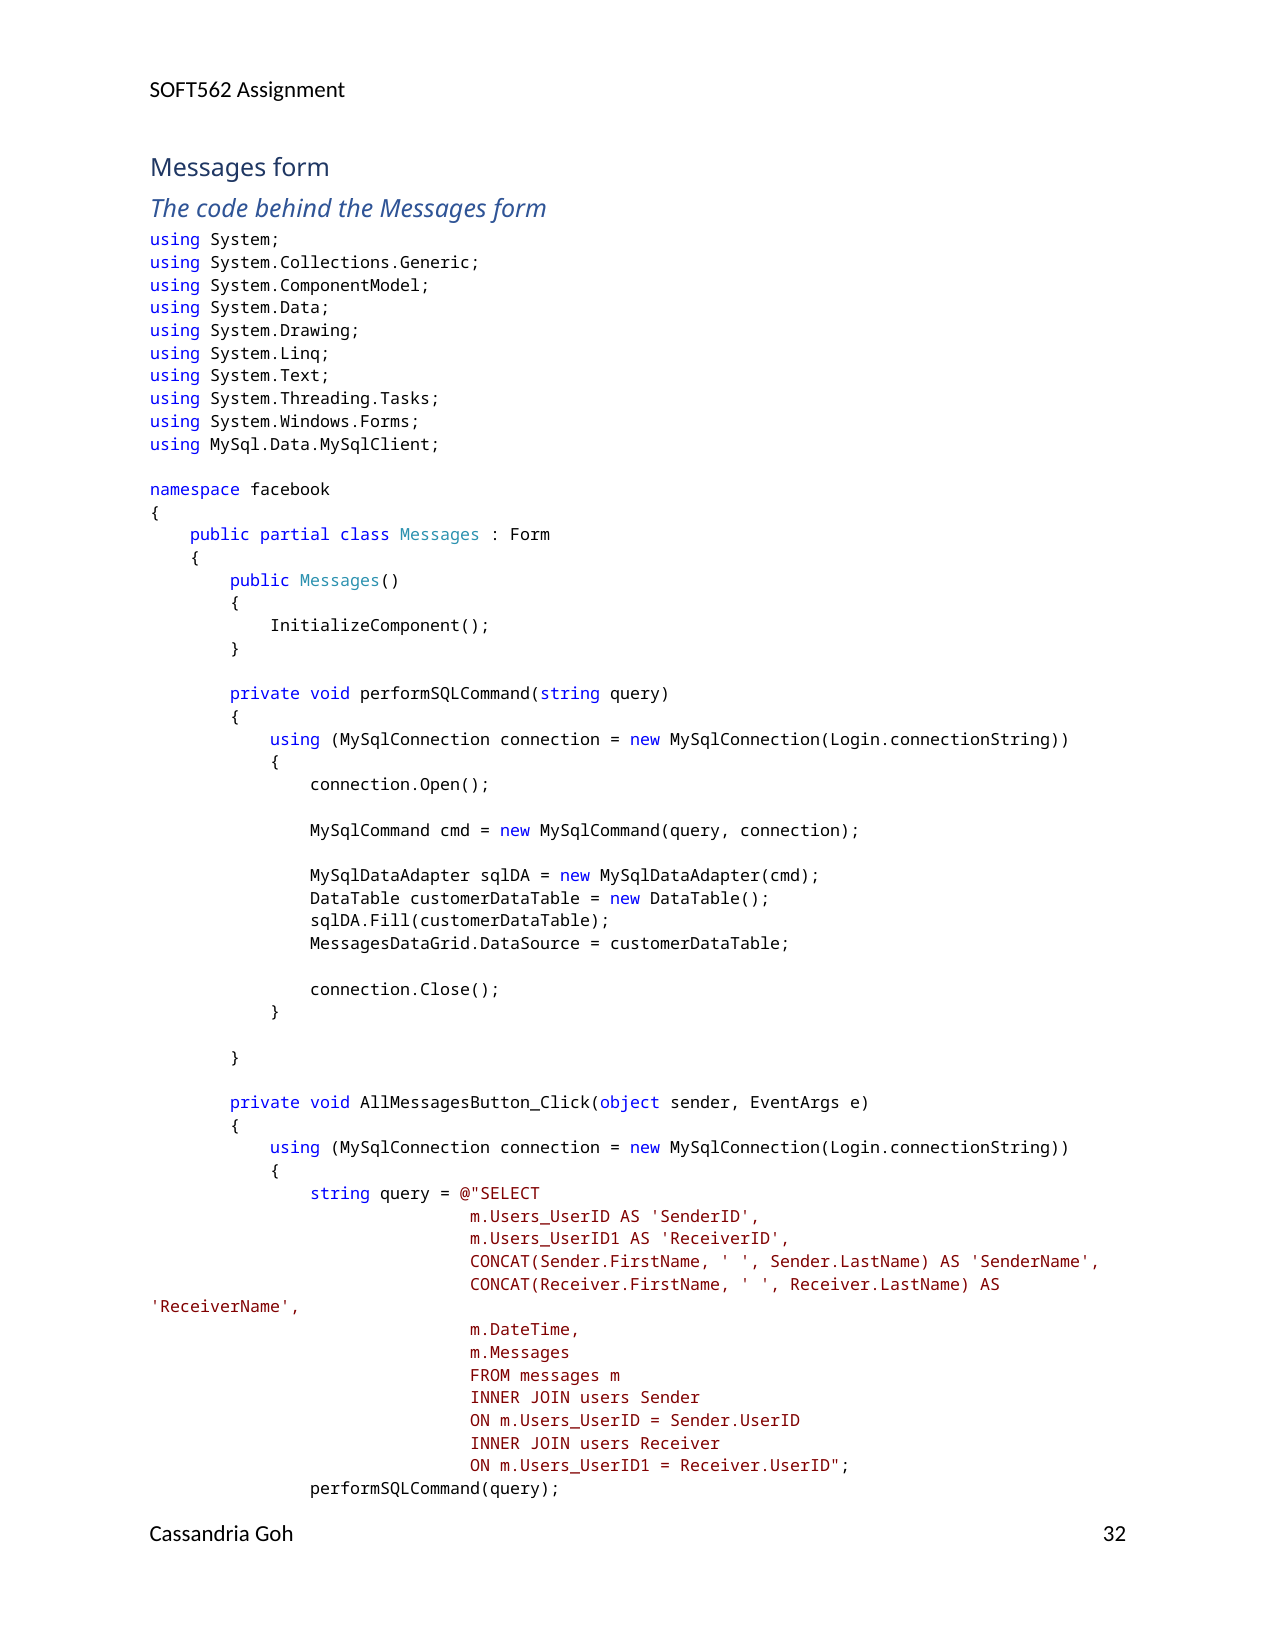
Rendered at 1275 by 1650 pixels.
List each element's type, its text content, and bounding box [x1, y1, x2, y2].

text using MySql.Data.MySqlClient; [150, 432, 1125, 455]
text m.DateTime, [150, 1318, 1125, 1340]
text } [150, 636, 1125, 659]
text performSQLCommand(query); [150, 1477, 1125, 1499]
text CONCAT(Receiver.FirstName, ' ', Receiver.LastName) AS 'ReceiverName', [150, 1272, 1125, 1318]
text } [150, 1045, 1125, 1068]
text using System.Threading.Tasks; [150, 387, 1125, 409]
text { [150, 546, 1125, 568]
text { [150, 1113, 1125, 1136]
text { [150, 591, 1125, 614]
text using System.Linq; [150, 341, 1125, 364]
text InitializeComponent(); [150, 614, 1125, 636]
text { [150, 1159, 1125, 1181]
text { [150, 704, 1125, 727]
text connection.Open(); [150, 773, 1125, 795]
text using System.ComponentModel; [150, 273, 1125, 296]
text private void performSQLCommand(string query) [150, 682, 1125, 704]
text INNER JOIN users Sender [150, 1386, 1125, 1408]
text using System.Drawing; [150, 318, 1125, 341]
text public Messages() [150, 568, 1125, 591]
subtitle The code behind the Messages form [150, 191, 1125, 225]
text } [150, 1000, 1125, 1022]
text private void AllMessagesButton_Click(object sender, EventArgs e) [150, 1091, 1125, 1113]
text using (MySqlConnection connection = new MySqlConnection(Login.connectionString)) [150, 727, 1125, 750]
text using (MySqlConnection connection = new MySqlConnection(Login.connectionString)) [150, 1136, 1125, 1159]
text using System.Collections.Generic; [150, 250, 1125, 273]
text sqlDA.Fill(customerDataTable); [150, 909, 1125, 932]
text CONCAT(Sender.FirstName, ' ', Sender.LastName) AS 'SenderName', [150, 1249, 1125, 1272]
text connection.Close(); [150, 977, 1125, 1000]
text namespace facebook [150, 477, 1125, 500]
text MessagesDataGrid.DataSource = customerDataTable; [150, 932, 1125, 954]
text ON m.Users_UserID1 = Receiver.UserID"; [150, 1454, 1125, 1477]
subtitle Messages form [150, 150, 1125, 184]
text MySqlCommand cmd = new MySqlCommand(query, connection); [150, 818, 1125, 841]
text using System.Data; [150, 296, 1125, 318]
text string query = @"SELECT [150, 1181, 1125, 1204]
text m.Users_UserID AS 'SenderID', [150, 1204, 1125, 1227]
text INNER JOIN users Receiver [150, 1431, 1125, 1454]
text ON m.Users_UserID = Sender.UserID [150, 1408, 1125, 1431]
text { [150, 500, 1125, 523]
text FROM messages m [150, 1363, 1125, 1386]
text m.Messages [150, 1340, 1125, 1363]
text m.Users_UserID1 AS 'ReceiverID', [150, 1227, 1125, 1249]
text public partial class Messages : Form [150, 523, 1125, 546]
text { [150, 750, 1125, 773]
text using System.Text; [150, 364, 1125, 387]
text using System; [150, 228, 1125, 250]
text DataTable customerDataTable = new DataTable(); [150, 886, 1125, 909]
text using System.Windows.Forms; [150, 409, 1125, 432]
text MySqlDataAdapter sqlDA = new MySqlDataAdapter(cmd); [150, 863, 1125, 886]
